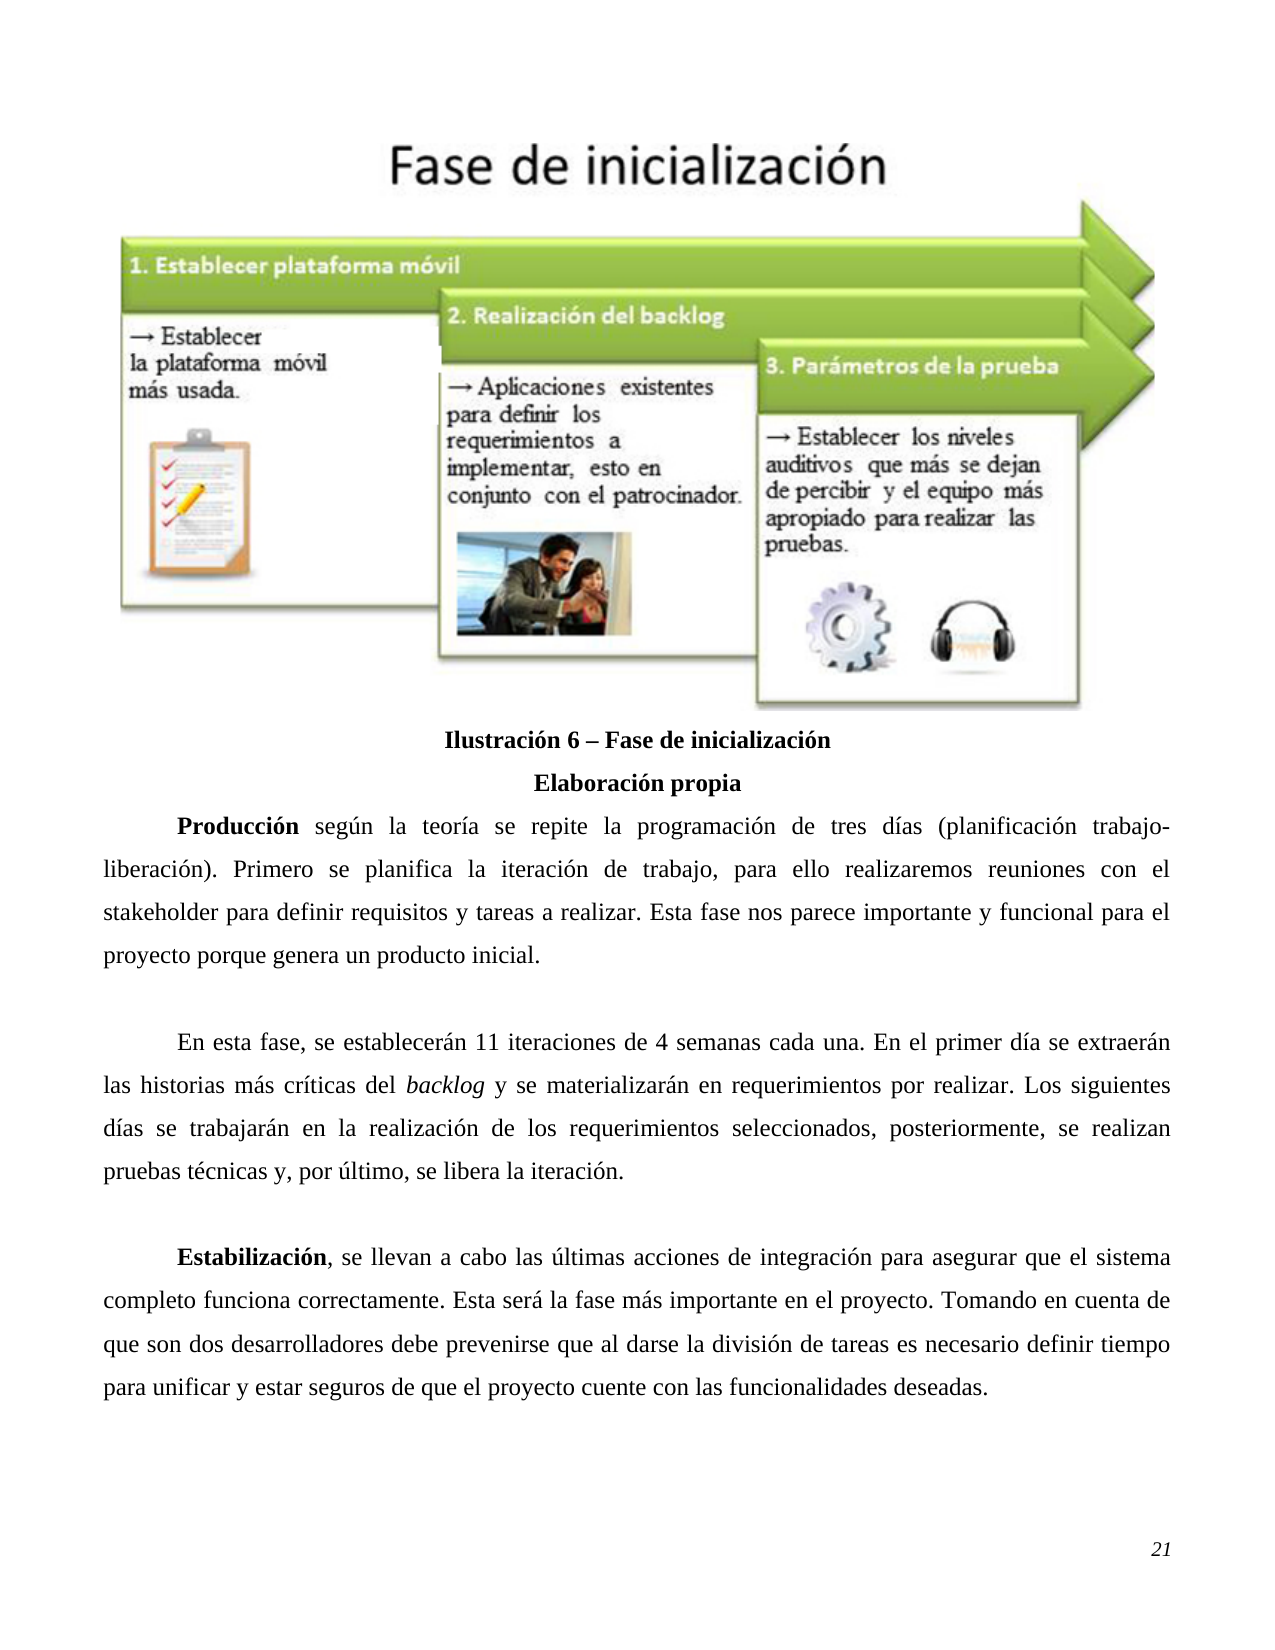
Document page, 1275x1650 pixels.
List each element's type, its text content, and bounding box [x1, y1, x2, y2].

text Producción según la teoría se repite la programación de tres días (planificación trabajo-liberación). Primero se planifica la iteración de trabajo, para ello realizaremos reuniones con el stakeholder para definir requisitos y tareas a realizar. Esta fase nos parece importante y funcional para el proyecto porque genera un producto inicial. [103, 811, 1172, 969]
text Elaboración propia [103, 768, 1172, 797]
text En esta fase, se establecerán 11 iteraciones de 4 semanas cada una. En el primer día se extraerán las historias más críticas del backlog y se materializarán en requerimientos por realizar. Los siguientes días se trabajarán en la realización de los requerimientos seleccionados, posteriormente, se realizan pruebas técnicas y, por último, se libera la iteración. [103, 1027, 1172, 1185]
text Estabilización, se llevan a cabo las últimas acciones de integración para asegurar que el sistema completo funciona correctamente. Esta será la fase más importante en el proyecto. Tomando en cuenta de que son dos desarrolladores debe prevenirse que al darse la división de tareas es necesario definir tiempo para unificar y estar seguros de que el proyecto cuente con las funcionalidades deseadas. [103, 1242, 1172, 1401]
text Ilustración 6 – Fase de inicialización [103, 725, 1172, 754]
picture [120, 143, 1155, 711]
